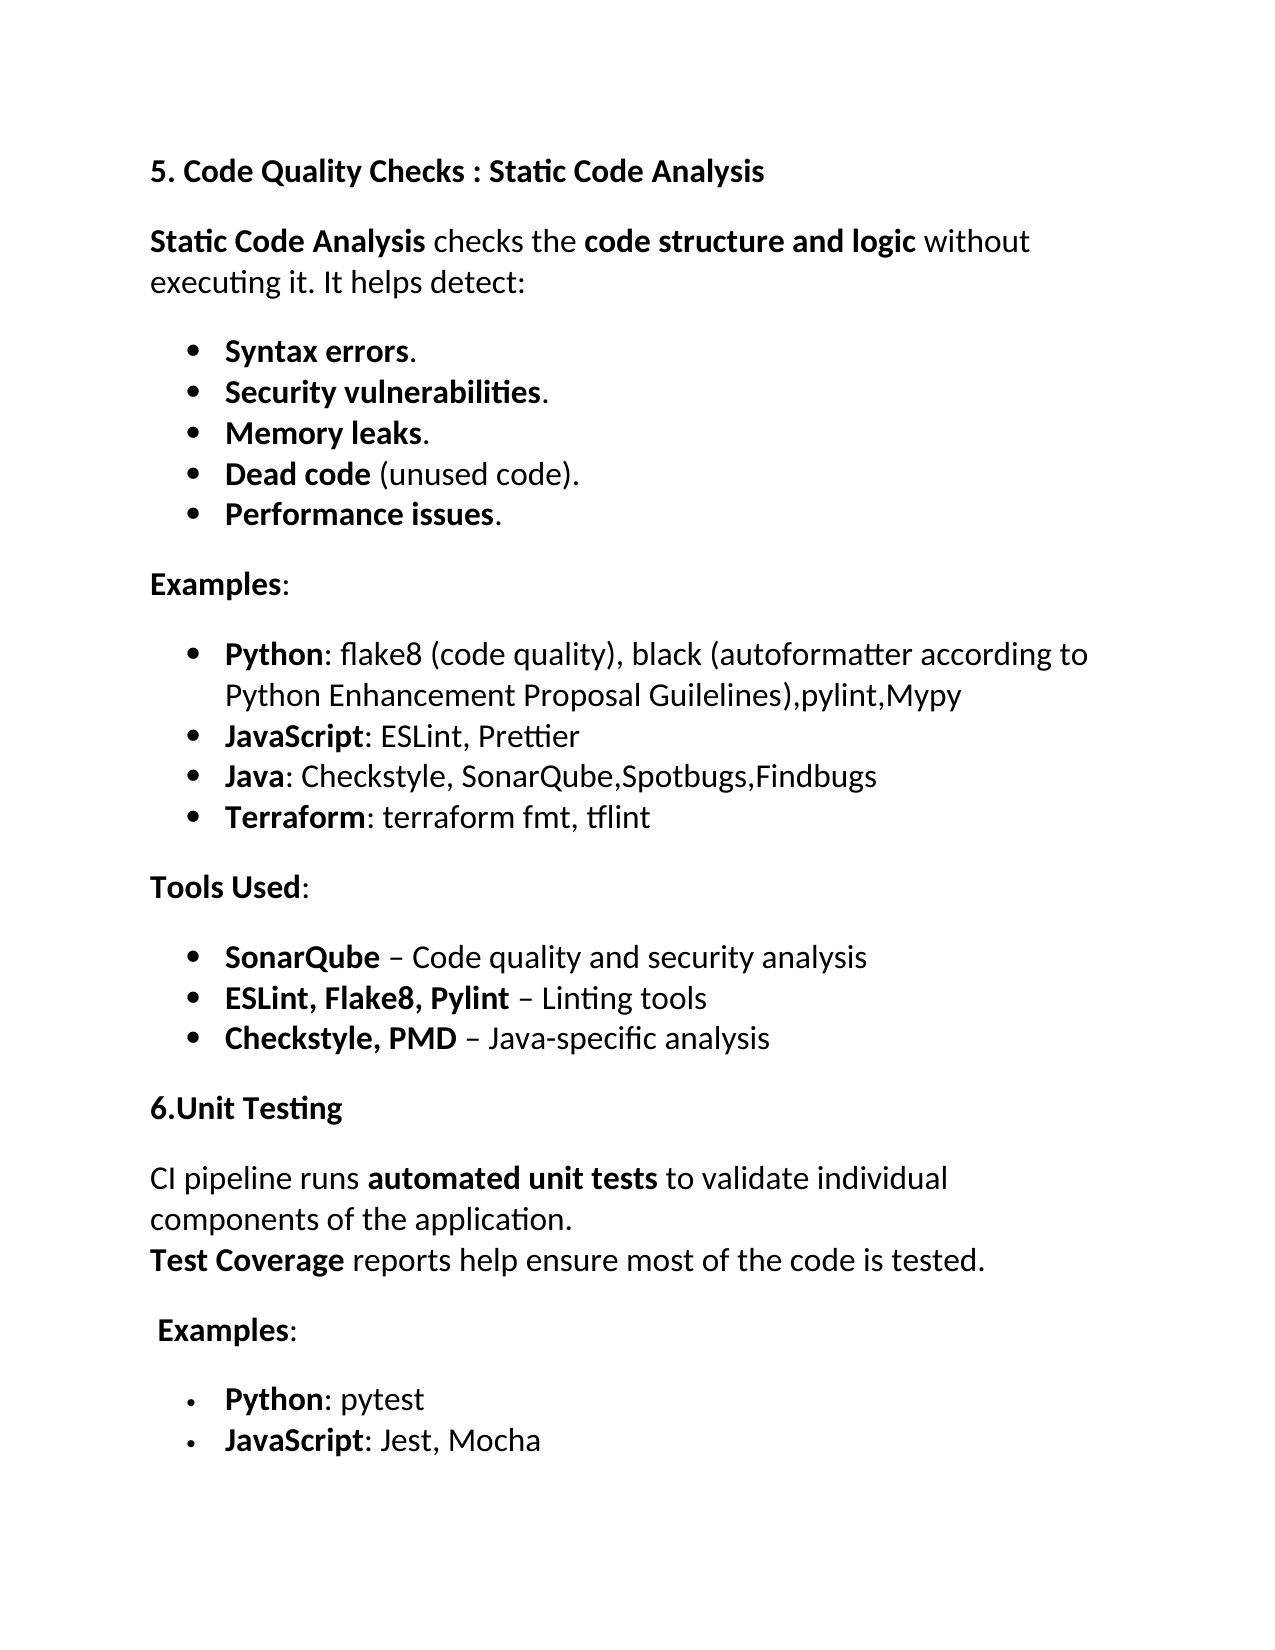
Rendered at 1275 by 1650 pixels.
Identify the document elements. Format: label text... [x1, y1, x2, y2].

list Python: pytest [187, 1378, 1125, 1419]
text 5. Code Quality Checks : Static Code Analysis [150, 150, 1125, 191]
list Security vulnerabilities. [187, 371, 1125, 412]
text Examples: [150, 563, 1125, 604]
list Java: Checkstyle, SonarQube,Spotbugs,Findbugs [187, 755, 1125, 796]
list ESLint, Flake8, Pylint – Linting tools [187, 977, 1125, 1017]
text Tools Used: [150, 866, 1125, 907]
list Dead code (unused code). [187, 453, 1125, 493]
text Examples: [150, 1308, 1125, 1349]
list JavaScript: ESLint, Prettier [187, 715, 1125, 755]
list Checkstyle, PMD – Java-specific analysis [187, 1017, 1125, 1058]
list SonarQube – Code quality and security analysis [187, 936, 1125, 977]
list JavaScript: Jest, Mocha [187, 1419, 1125, 1460]
text CI pipeline runs automated unit tests to validate individual components of the application. Test Coverage reports help ensure most of the code is tested. [150, 1157, 1125, 1279]
text 6.Unit Testing [150, 1087, 1125, 1128]
list Python: flake8 (code quality), black (autoformatter according to Python Enhancement Proposal Guilelines),pylint,Mypy [187, 633, 1125, 715]
list Terraform: terraform fmt, tflint [187, 796, 1125, 837]
text Static Code Analysis checks the code structure and logic without executing it. It helps detect: [150, 220, 1125, 301]
list Performance issues. [187, 493, 1125, 534]
list Memory leaks. [187, 412, 1125, 453]
list Syntax errors. [187, 331, 1125, 371]
